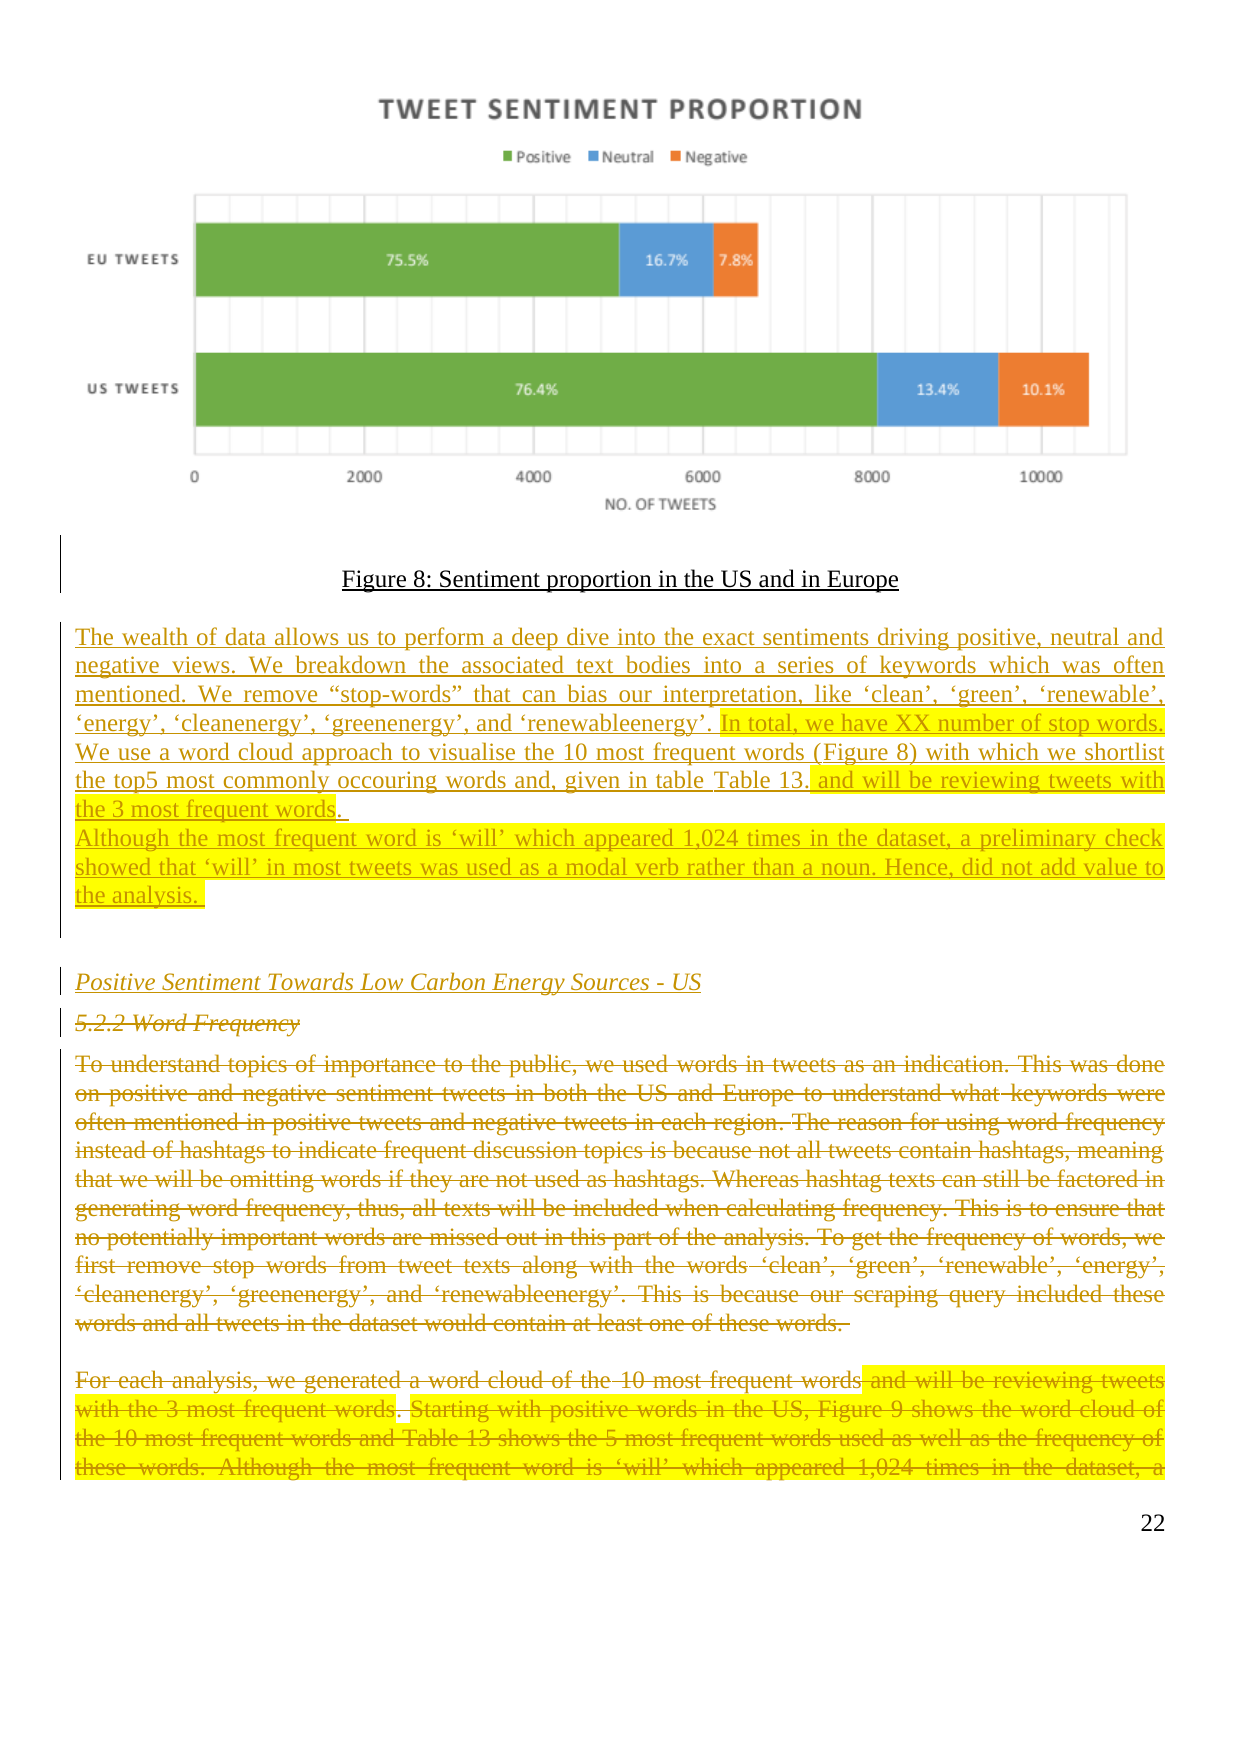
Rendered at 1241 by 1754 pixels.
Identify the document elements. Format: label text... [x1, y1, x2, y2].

text Figure 8: Sentiment proportion in the US and in Europe [75, 564, 1165, 593]
